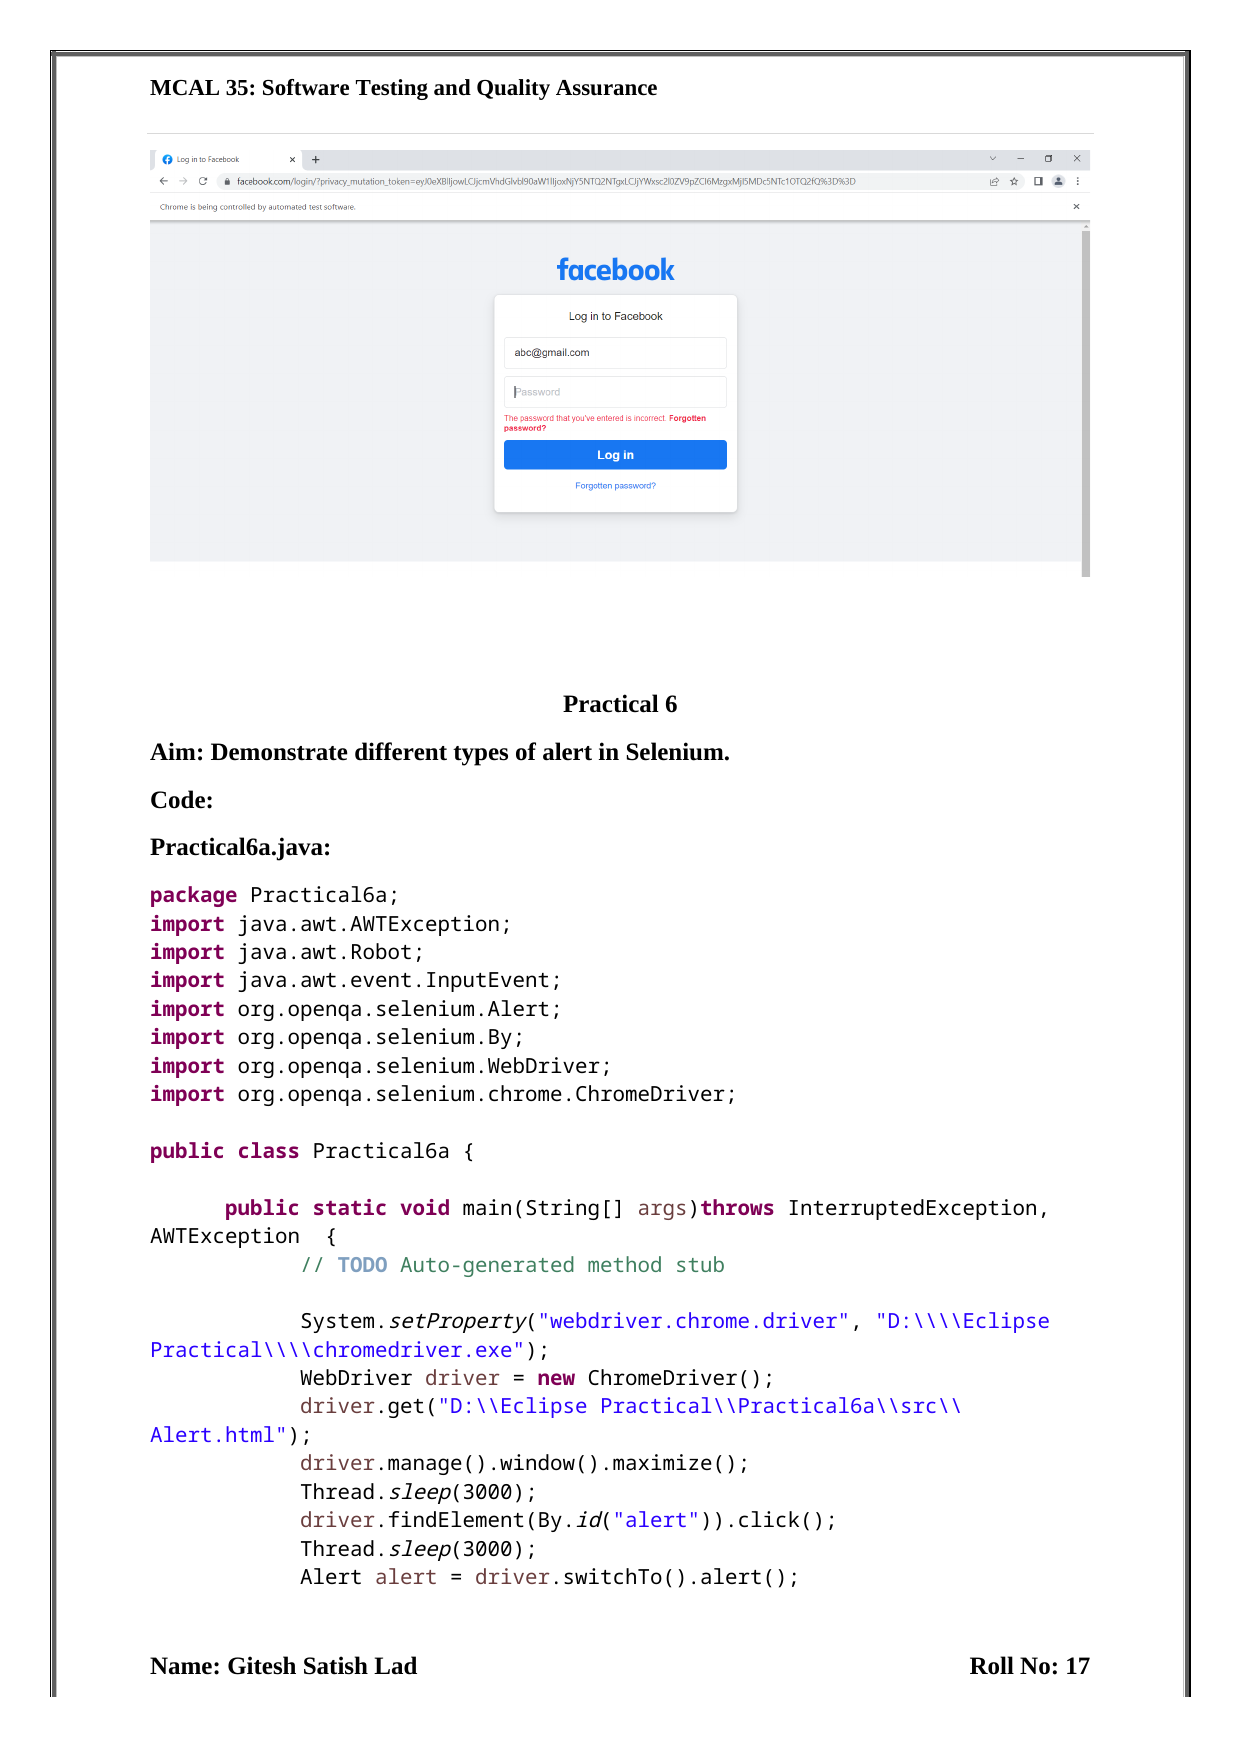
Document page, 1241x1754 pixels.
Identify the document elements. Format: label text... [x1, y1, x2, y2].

text import org.openqa.selenium.chrome.ChromeDriver; [150, 1079, 1090, 1108]
text package Practical6a; [150, 880, 1090, 909]
text Thread.sleep(3000); [150, 1534, 1090, 1562]
text import org.openqa.selenium.Alert; [150, 994, 1090, 1022]
text import java.awt.event.InputEvent; [150, 966, 1090, 994]
text driver.manage().window().maximize(); [150, 1448, 1090, 1477]
text Thread.sleep(3000); [150, 1477, 1090, 1505]
text System.setProperty("webdriver.chrome.driver", "D:\\\\Eclipse Practical\\\\chromedriver.exe"); [150, 1306, 1090, 1363]
text import org.openqa.selenium.By; [150, 1022, 1090, 1051]
text public static void main(String[] args)throws InterruptedException, AWTException { [150, 1193, 1090, 1250]
text Alert alert = driver.switchTo().alert(); [150, 1562, 1090, 1591]
text Aim: Demonstrate different types of alert in Selenium. [150, 737, 1090, 766]
text import org.openqa.selenium.WebDriver; [150, 1051, 1090, 1079]
text import java.awt.AWTException; [150, 909, 1090, 937]
text driver.get("D:\\Eclipse Practical\\Practical6a\\src\\Alert.html"); [150, 1392, 1090, 1448]
text Practical6a.java: [150, 832, 1090, 861]
text import java.awt.Robot; [150, 937, 1090, 966]
text driver.findElement(By.id("alert")).click(); [150, 1505, 1090, 1534]
picture [150, 150, 1091, 577]
text WebDriver driver = new ChromeDriver(); [150, 1363, 1090, 1392]
text Code: [150, 785, 1090, 813]
text Practical 6 [150, 689, 1090, 718]
text // TODO Auto-generated method stub [150, 1250, 1090, 1278]
text public class Practical6a { [150, 1136, 1090, 1164]
